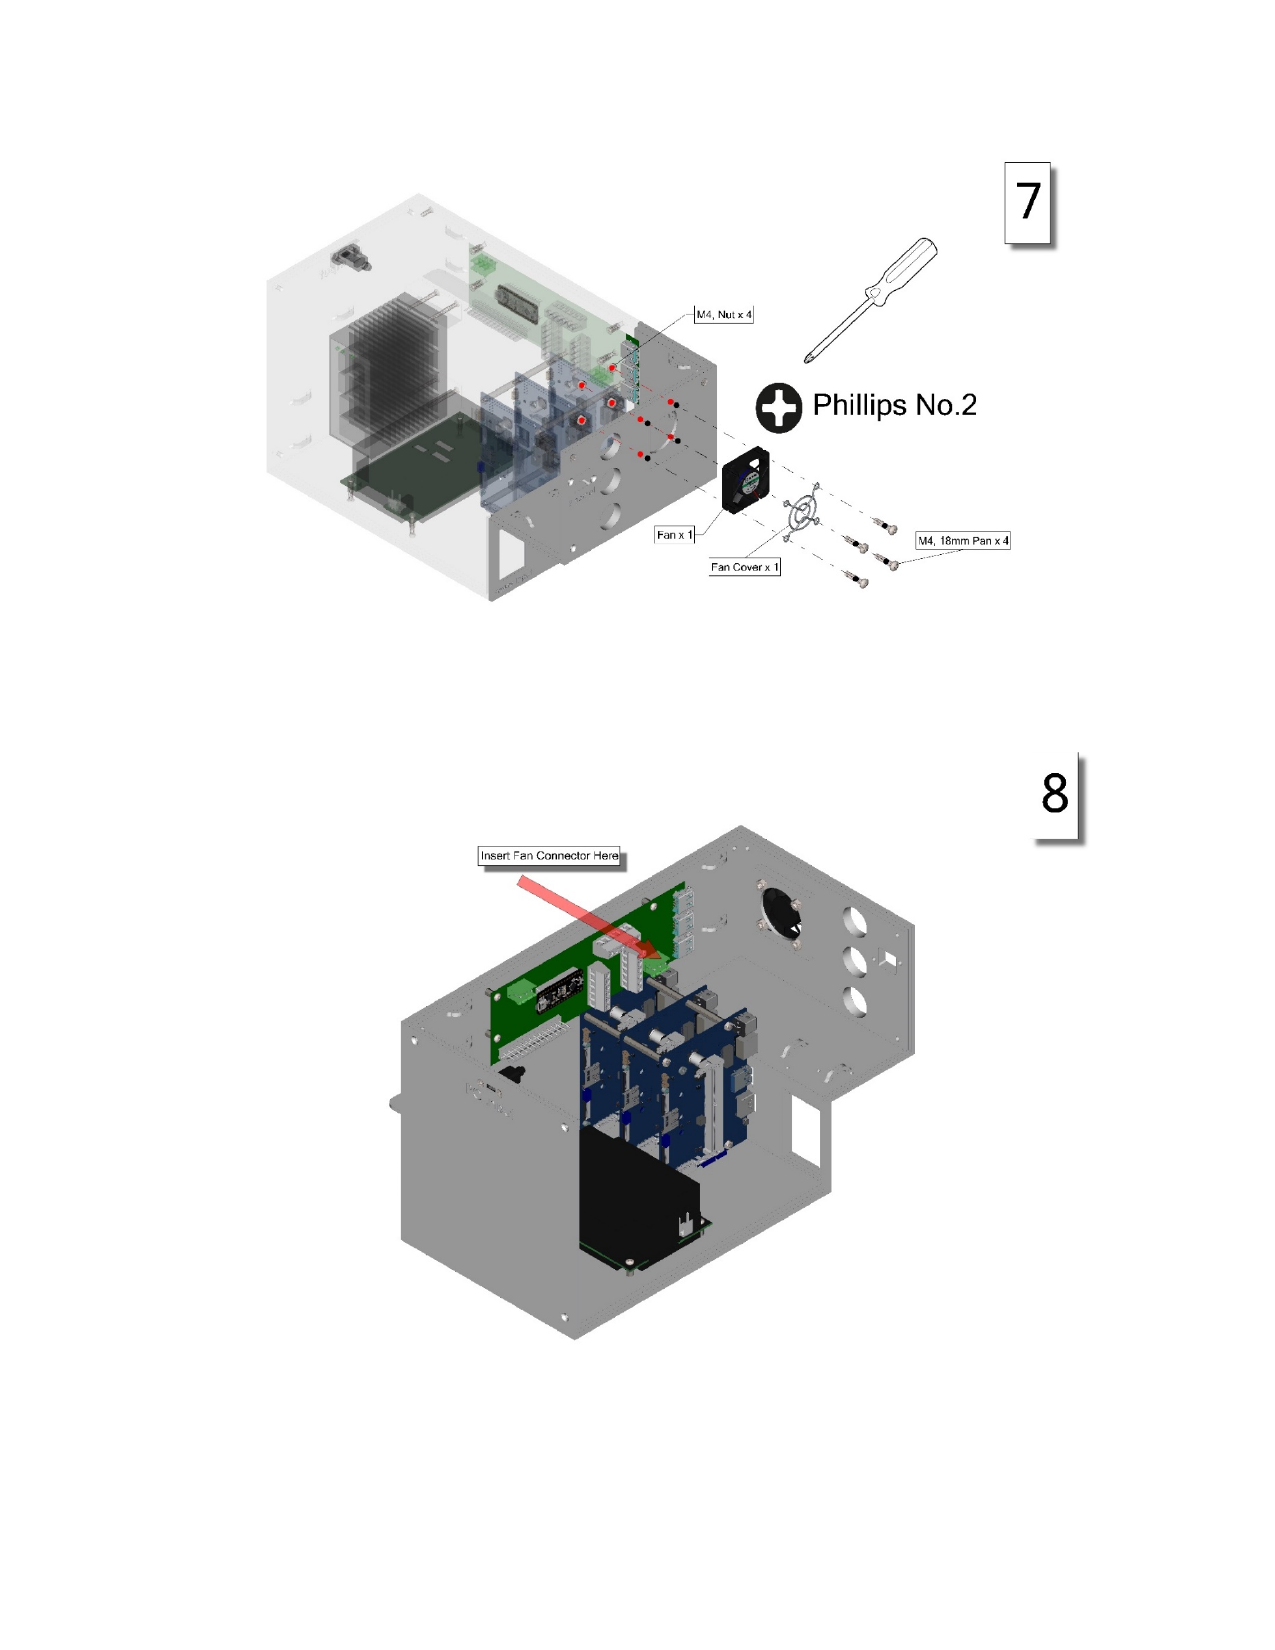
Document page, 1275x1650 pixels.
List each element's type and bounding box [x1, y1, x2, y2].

picture [213, 150, 1062, 750]
picture [182, 752, 1093, 1353]
